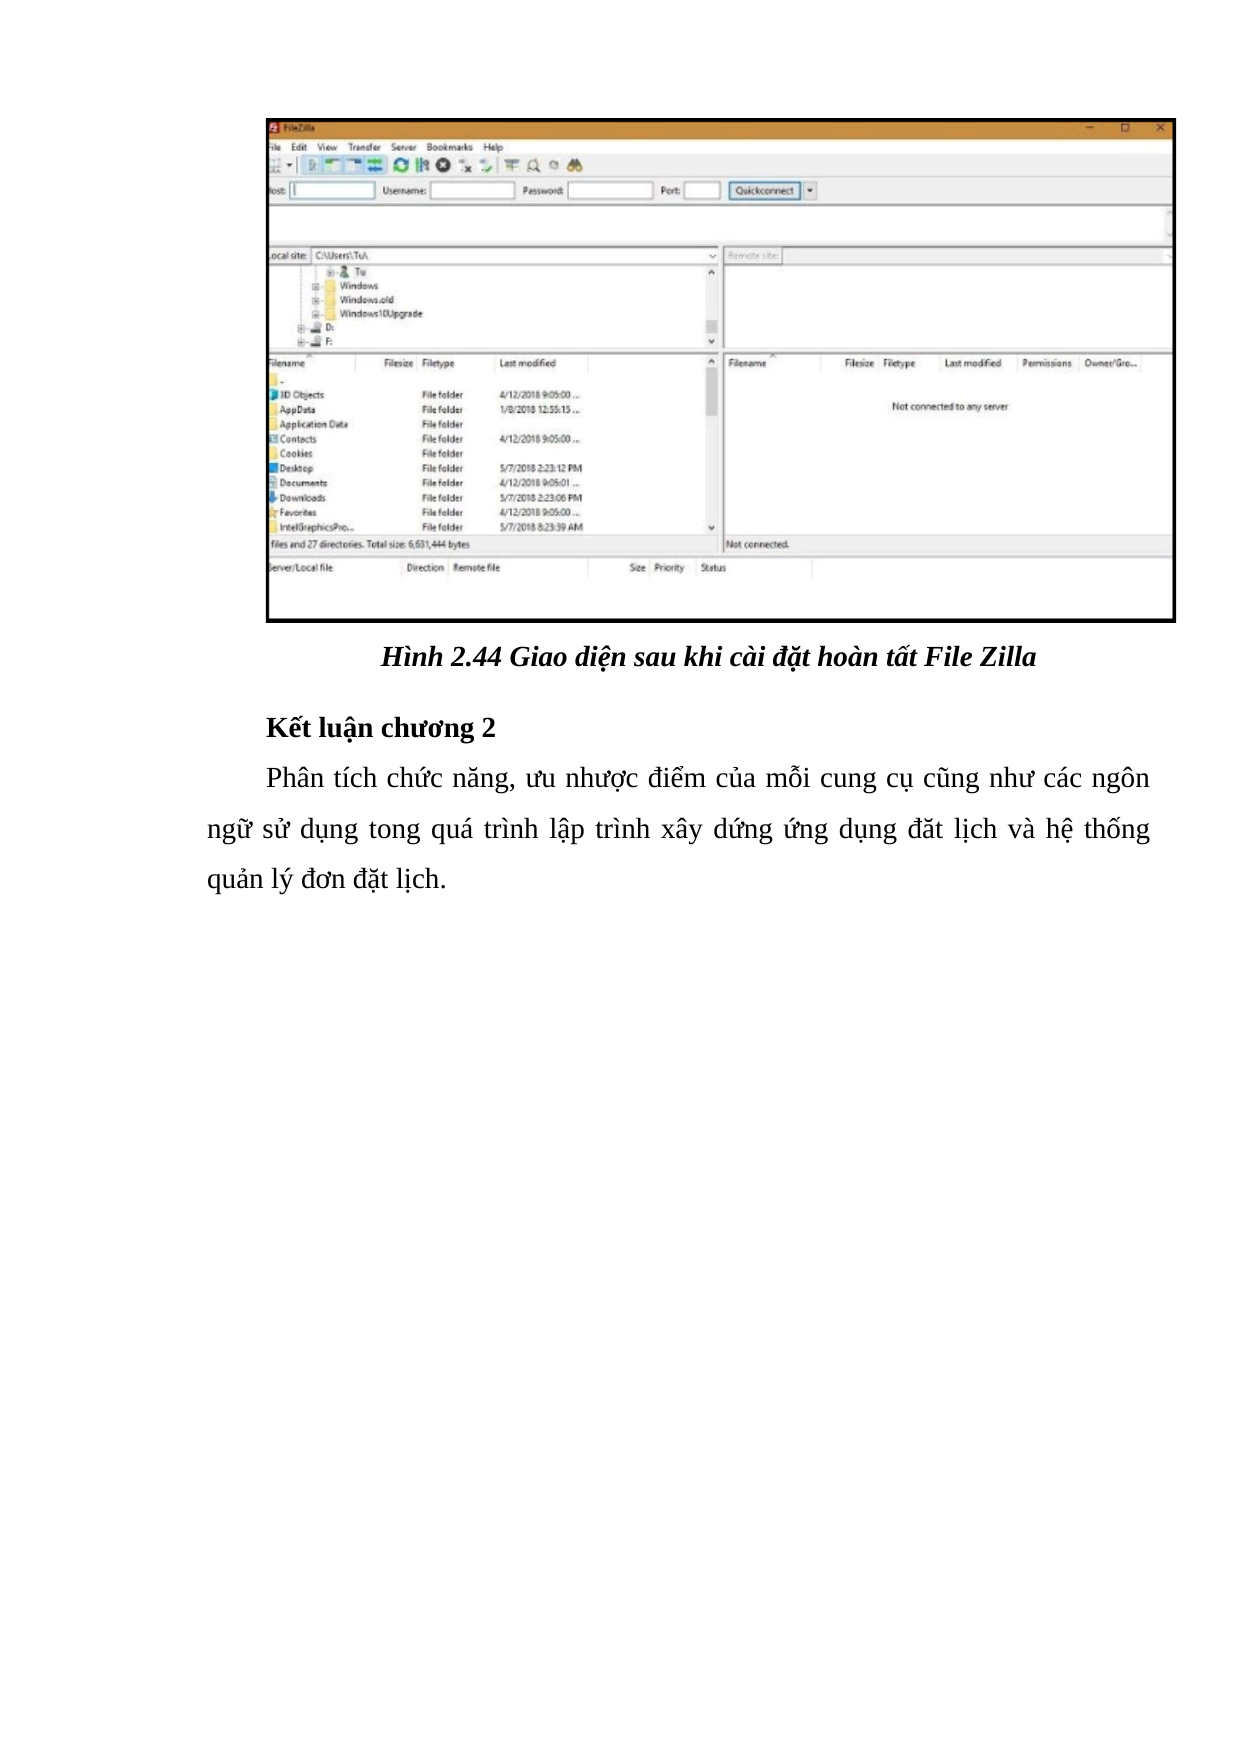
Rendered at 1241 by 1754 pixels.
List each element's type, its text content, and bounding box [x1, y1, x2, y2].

text Phân tích chức năng, ưu nhược điểm của mỗi cung cụ cũng như các ngôn ngữ sử dụng tong quá trình lập trình xây dứng ứng dụng đăt lịch và hệ thống quản lý đơn đặt lịch. [207, 761, 1152, 895]
subtitle Kết luận chương 2 [207, 710, 1152, 744]
picture [265, 118, 1177, 623]
text Hình 2.44 Giao diện sau khi cài đặt hoàn tất File Zilla [207, 639, 1152, 673]
